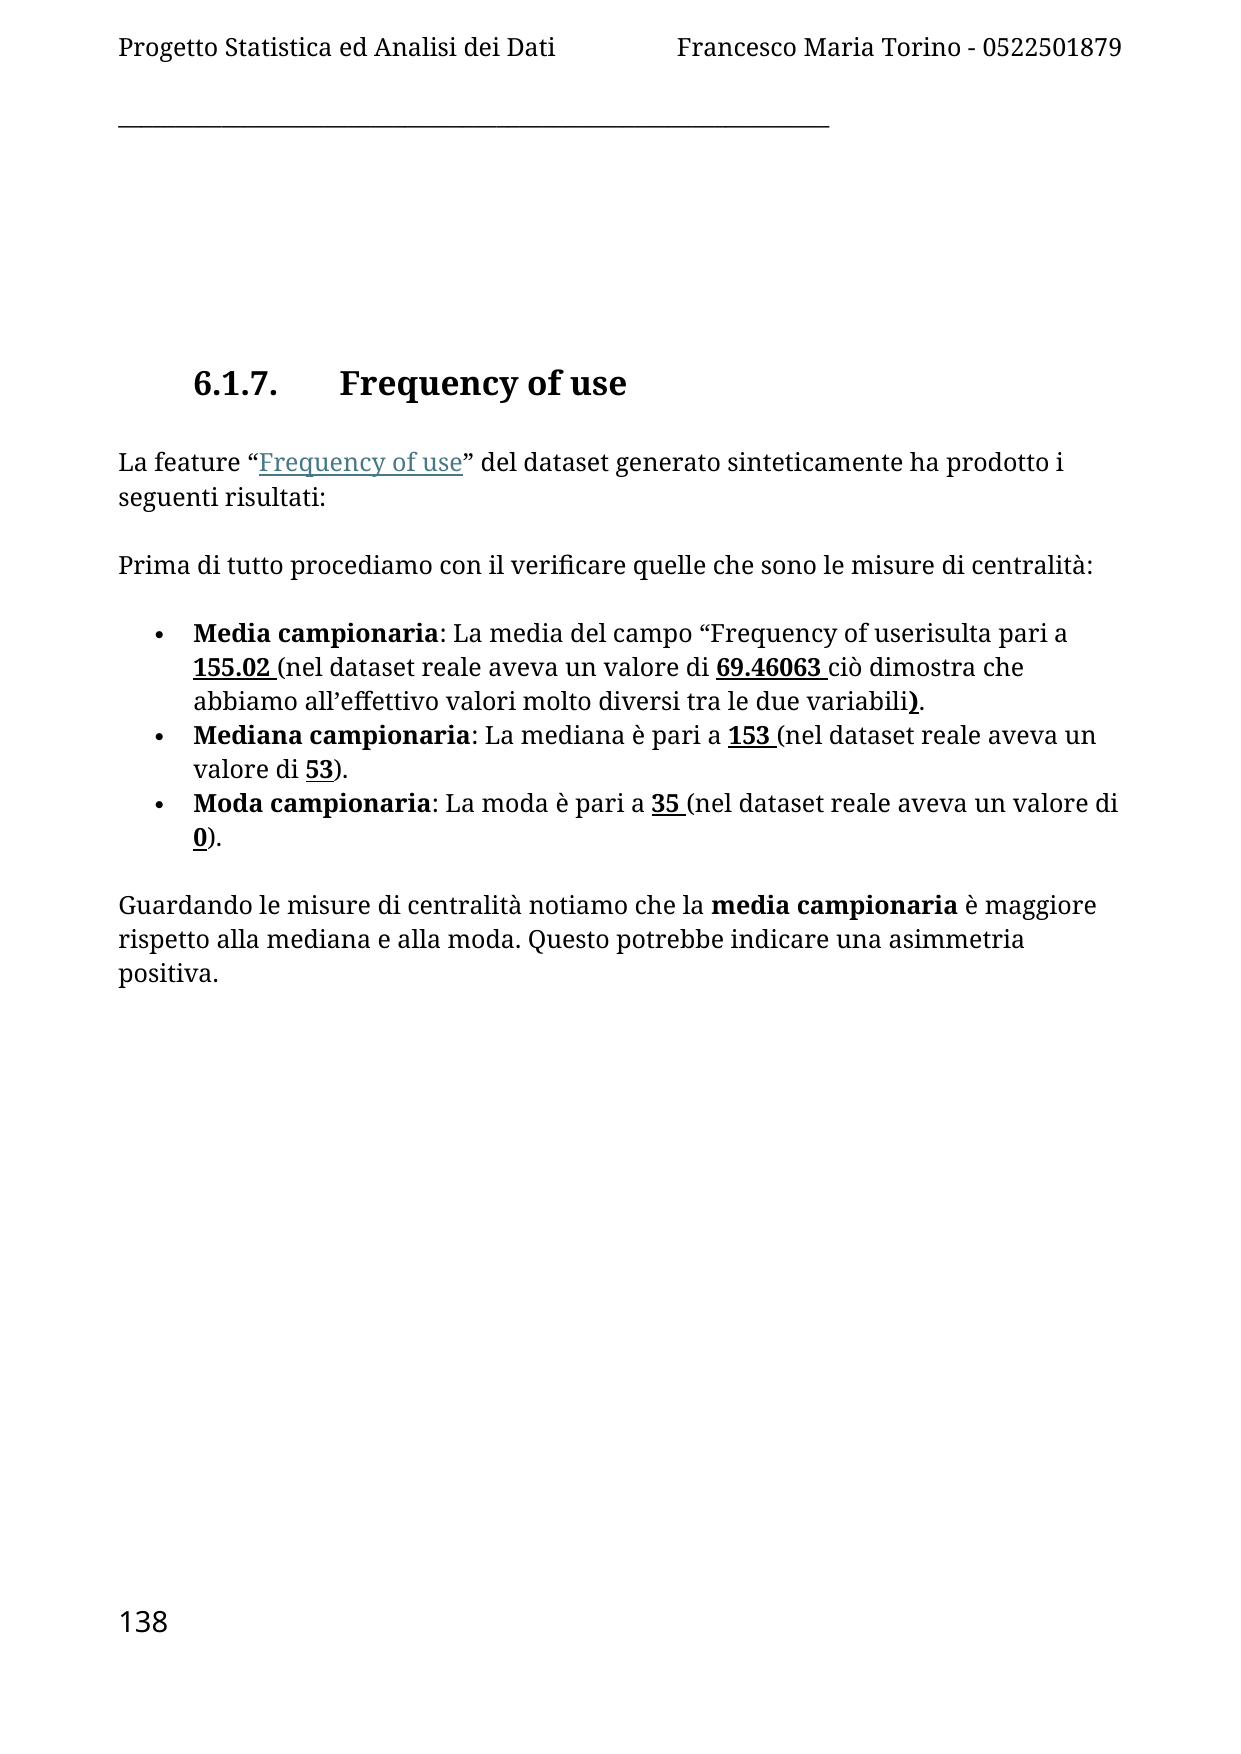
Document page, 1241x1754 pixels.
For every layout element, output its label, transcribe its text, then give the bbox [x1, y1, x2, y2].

text La feature “Frequency of use” del dataset generato sinteticamente ha prodotto i seguenti risultati: [118, 445, 1122, 513]
text Guardando le misure di centralità notiamo che la media campionaria è maggiore rispetto alla mediana e alla moda. Questo potrebbe indicare una asimmetria positiva. [118, 888, 1122, 990]
list Moda campionaria: La moda è pari a 35 (nel dataset reale aveva un valore di 0). [156, 786, 1122, 854]
subtitle Frequency of use [193, 359, 1122, 405]
list Media campionaria: La media del campo “Frequency of userisulta pari a 155.02 (nel dataset reale aveva un valore di 69.46063 ciò dimostra che abbiamo all’effettivo valori molto diversi tra le due variabili). [156, 615, 1122, 718]
text Prima di tutto procediamo con il verificare quelle che sono le misure di centralità: [118, 547, 1122, 581]
list Mediana campionaria: La mediana è pari a 153 (nel dataset reale aveva un valore di 53). [156, 718, 1122, 786]
